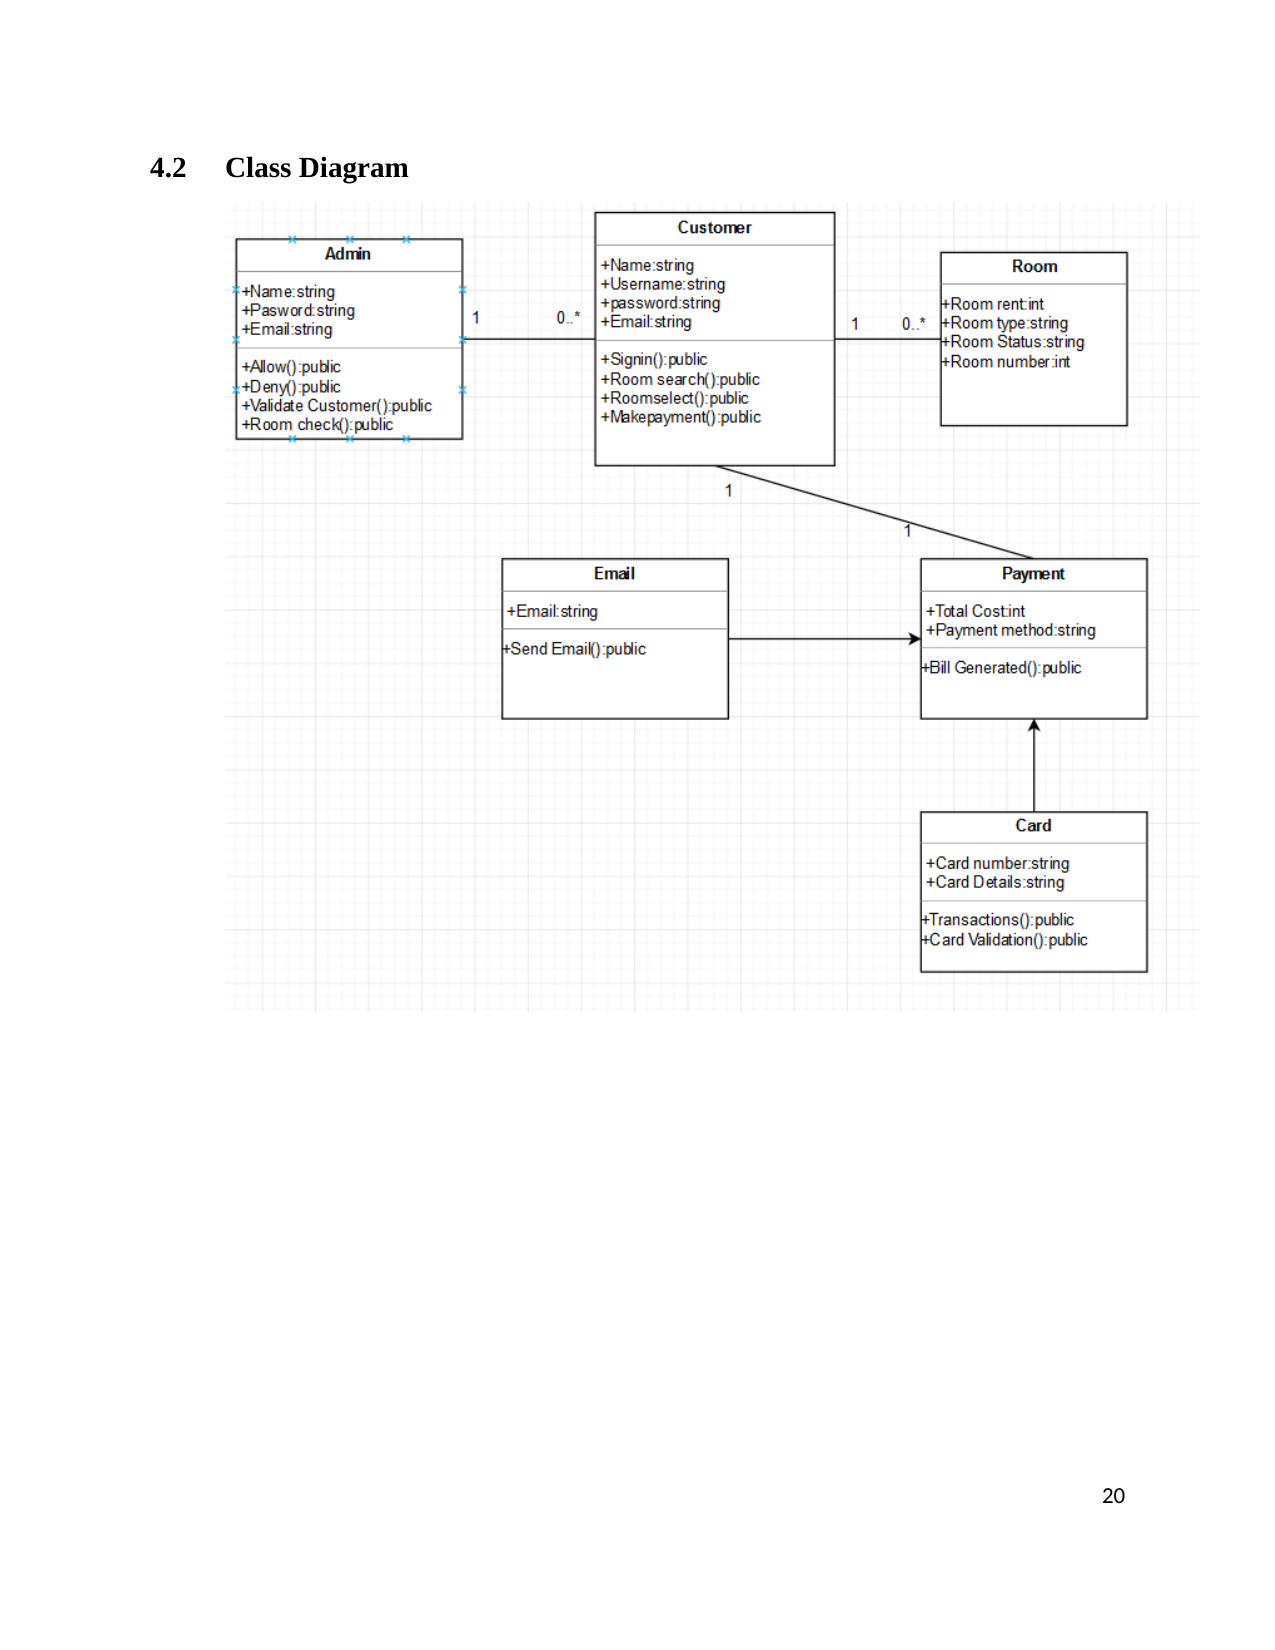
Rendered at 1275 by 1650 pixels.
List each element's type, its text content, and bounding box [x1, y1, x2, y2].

text 4.2 Class Diagram [150, 150, 1125, 183]
picture [225, 202, 1200, 1012]
